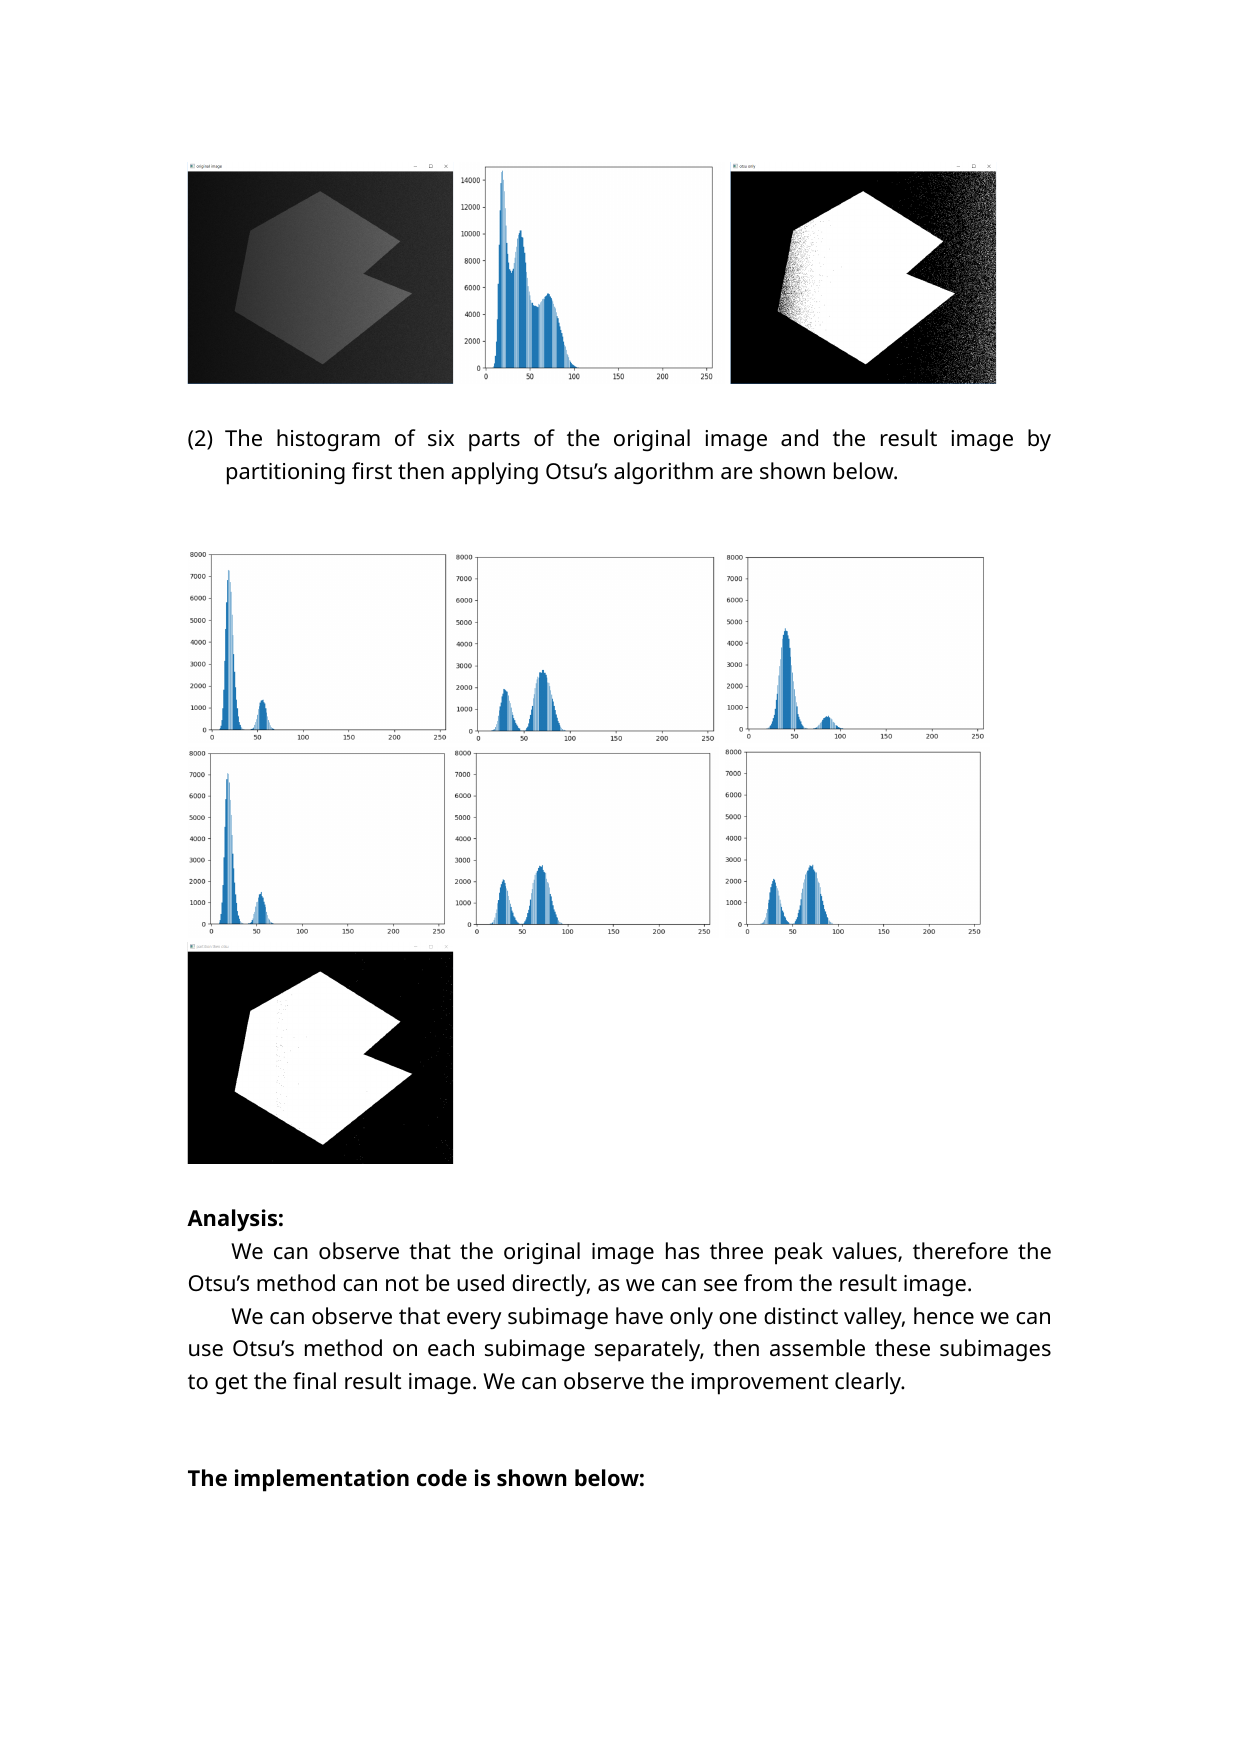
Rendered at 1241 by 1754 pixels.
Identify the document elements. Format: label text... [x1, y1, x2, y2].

text We can observe that every subimage have only one distinct valley, hence we can use Otsu’s method on each subimage separately, then assemble these subimages to get the final result image. We can observe the improvement clearly. [187, 1299, 1053, 1397]
picture [187, 552, 719, 743]
picture [187, 162, 454, 384]
picture [187, 942, 454, 1164]
text We can observe that the original image has three peak values, therefore the Otsu’s method can not be used directly, as we can see from the result image. [187, 1234, 1053, 1299]
picture [458, 162, 725, 384]
picture [724, 552, 991, 743]
picture [724, 747, 991, 938]
picture [730, 162, 997, 384]
text The implementation code is shown below: [187, 1462, 1053, 1494]
list The histogram of six parts of the original image and the result image by partitioning first then applying Otsu’s algorithm are shown below. [187, 422, 1053, 487]
text Analysis: [187, 1202, 1053, 1234]
picture [187, 747, 719, 938]
